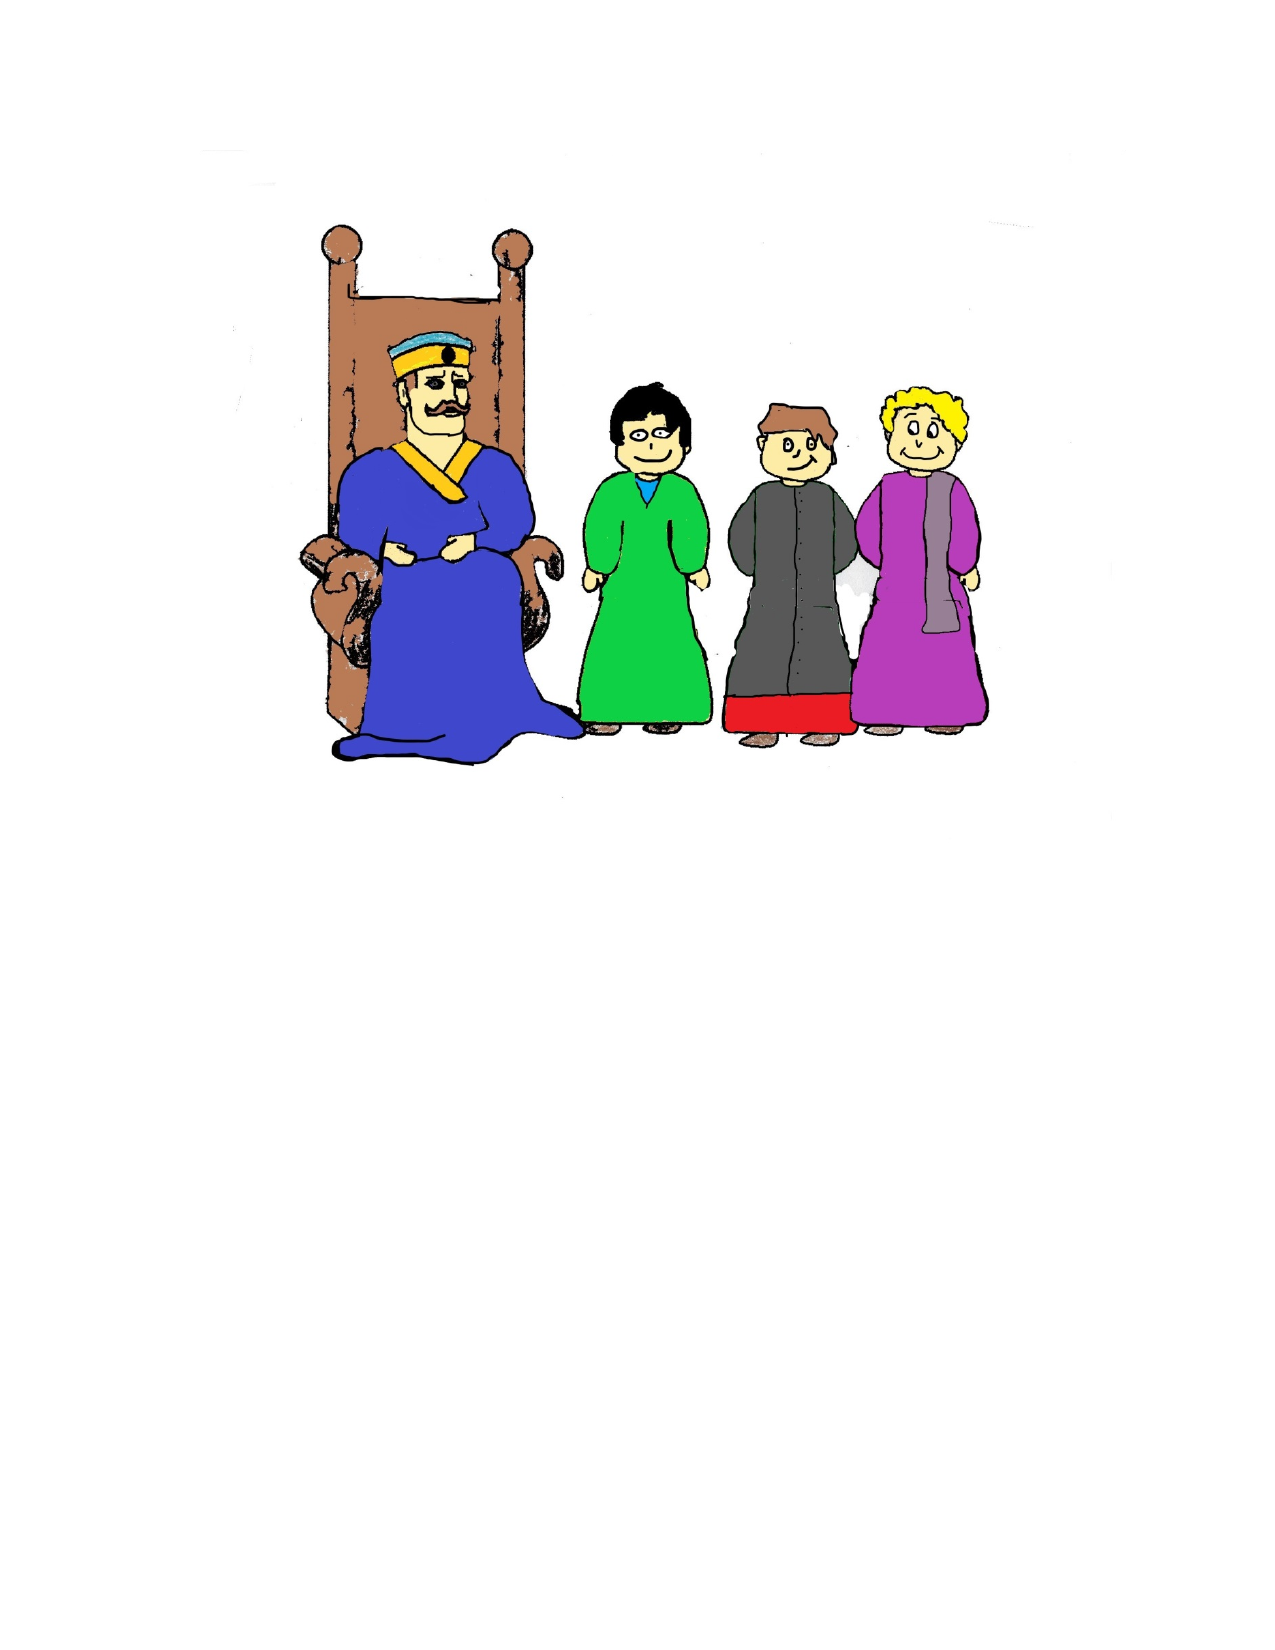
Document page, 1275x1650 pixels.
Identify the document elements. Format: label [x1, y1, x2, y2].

picture [150, 150, 1125, 854]
